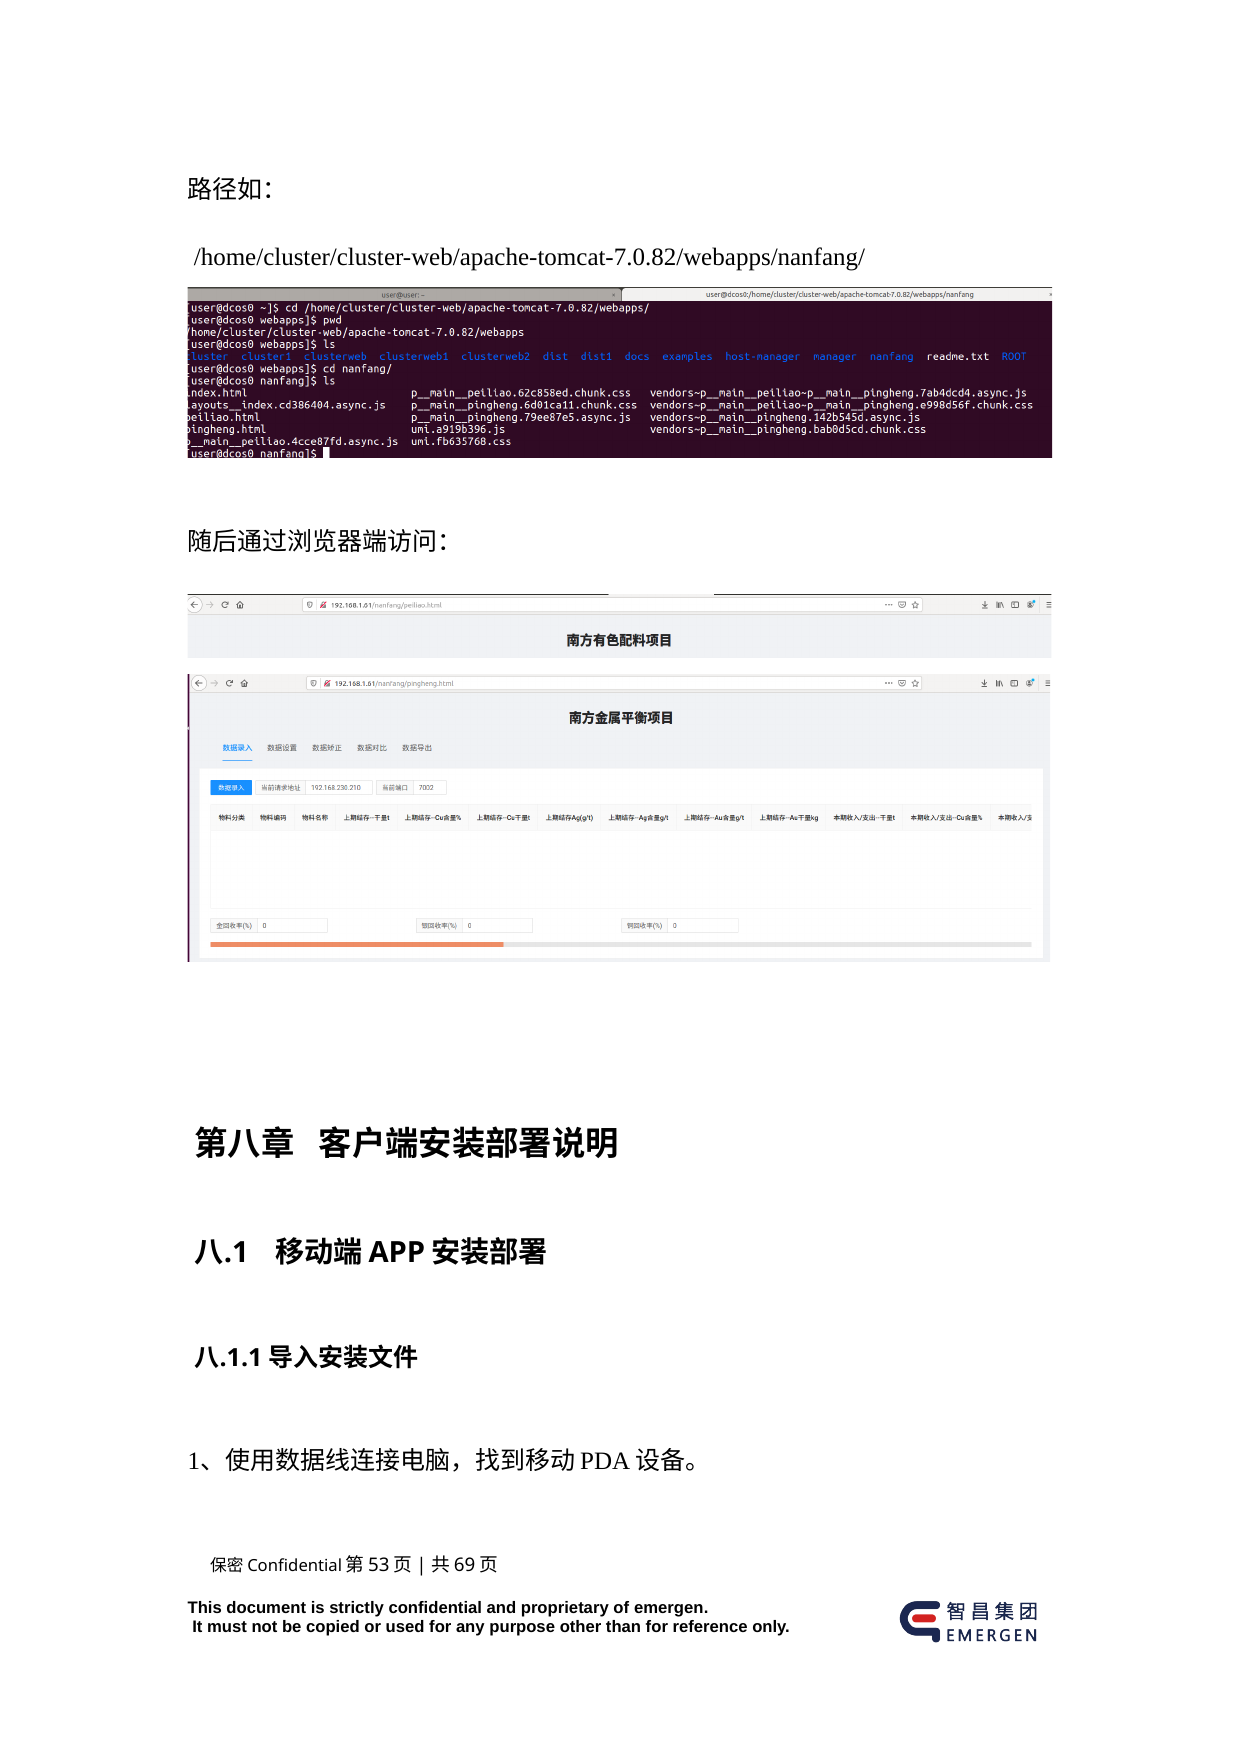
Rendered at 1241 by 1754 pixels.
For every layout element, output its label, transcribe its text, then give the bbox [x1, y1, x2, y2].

text 1、使用数据线连接电脑，找到移动PDA设备。 [187, 1424, 1053, 1492]
text /home/cluster/cluster-web/apache-tomcat-7.0.82/webapps/nanfang/ [187, 239, 1053, 273]
picture [871, 1550, 1064, 1689]
text 随后通过浏览器端访问： [187, 506, 1053, 574]
text 路径如： [187, 153, 1053, 221]
subtitle 导入安装文件 [194, 1322, 1053, 1389]
picture [187, 287, 1053, 458]
picture [187, 594, 1052, 658]
subtitle 移动端APP安装部署 [194, 1216, 1053, 1283]
subtitle 客户端安装部署说明 [194, 1107, 1053, 1175]
picture [187, 674, 1051, 962]
